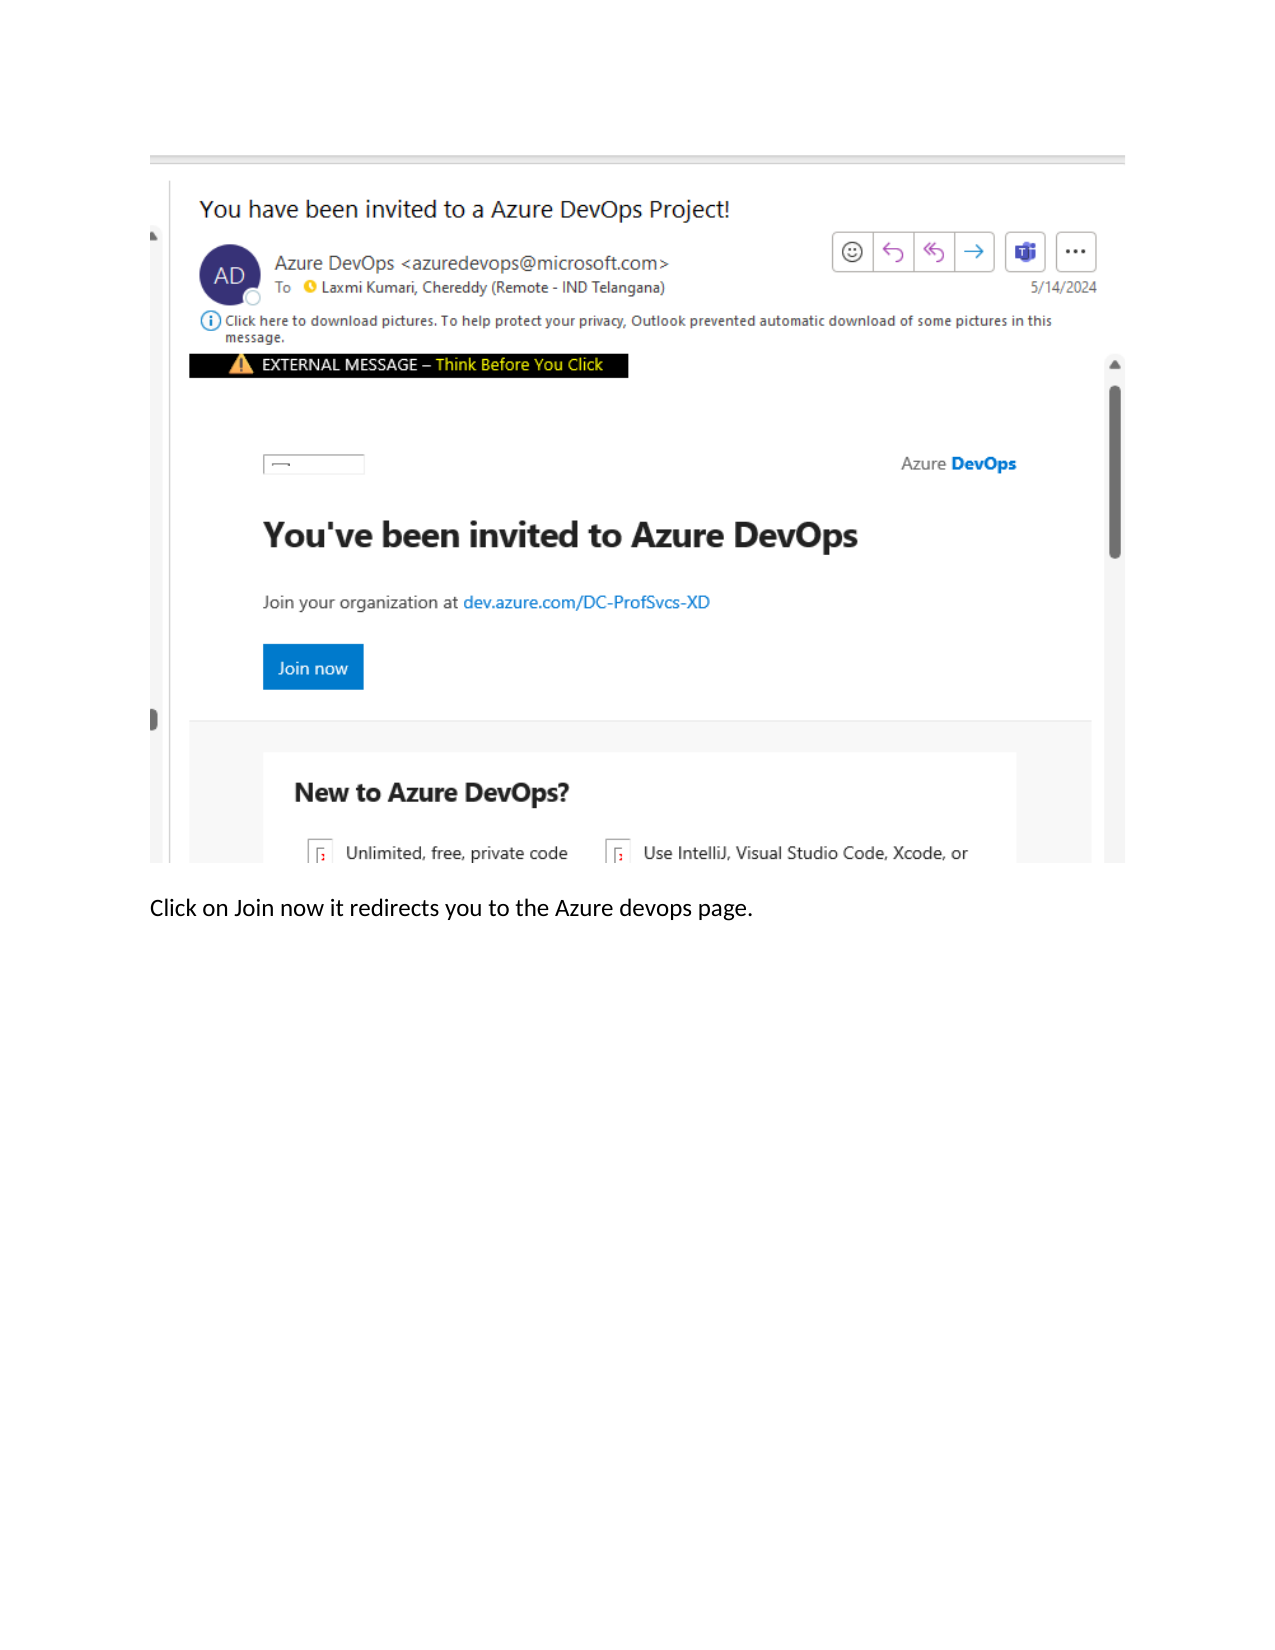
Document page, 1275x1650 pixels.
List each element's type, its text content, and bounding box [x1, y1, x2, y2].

picture [150, 150, 1125, 863]
text Click on Join now it redirects you to the Azure devops page. [150, 892, 1125, 922]
